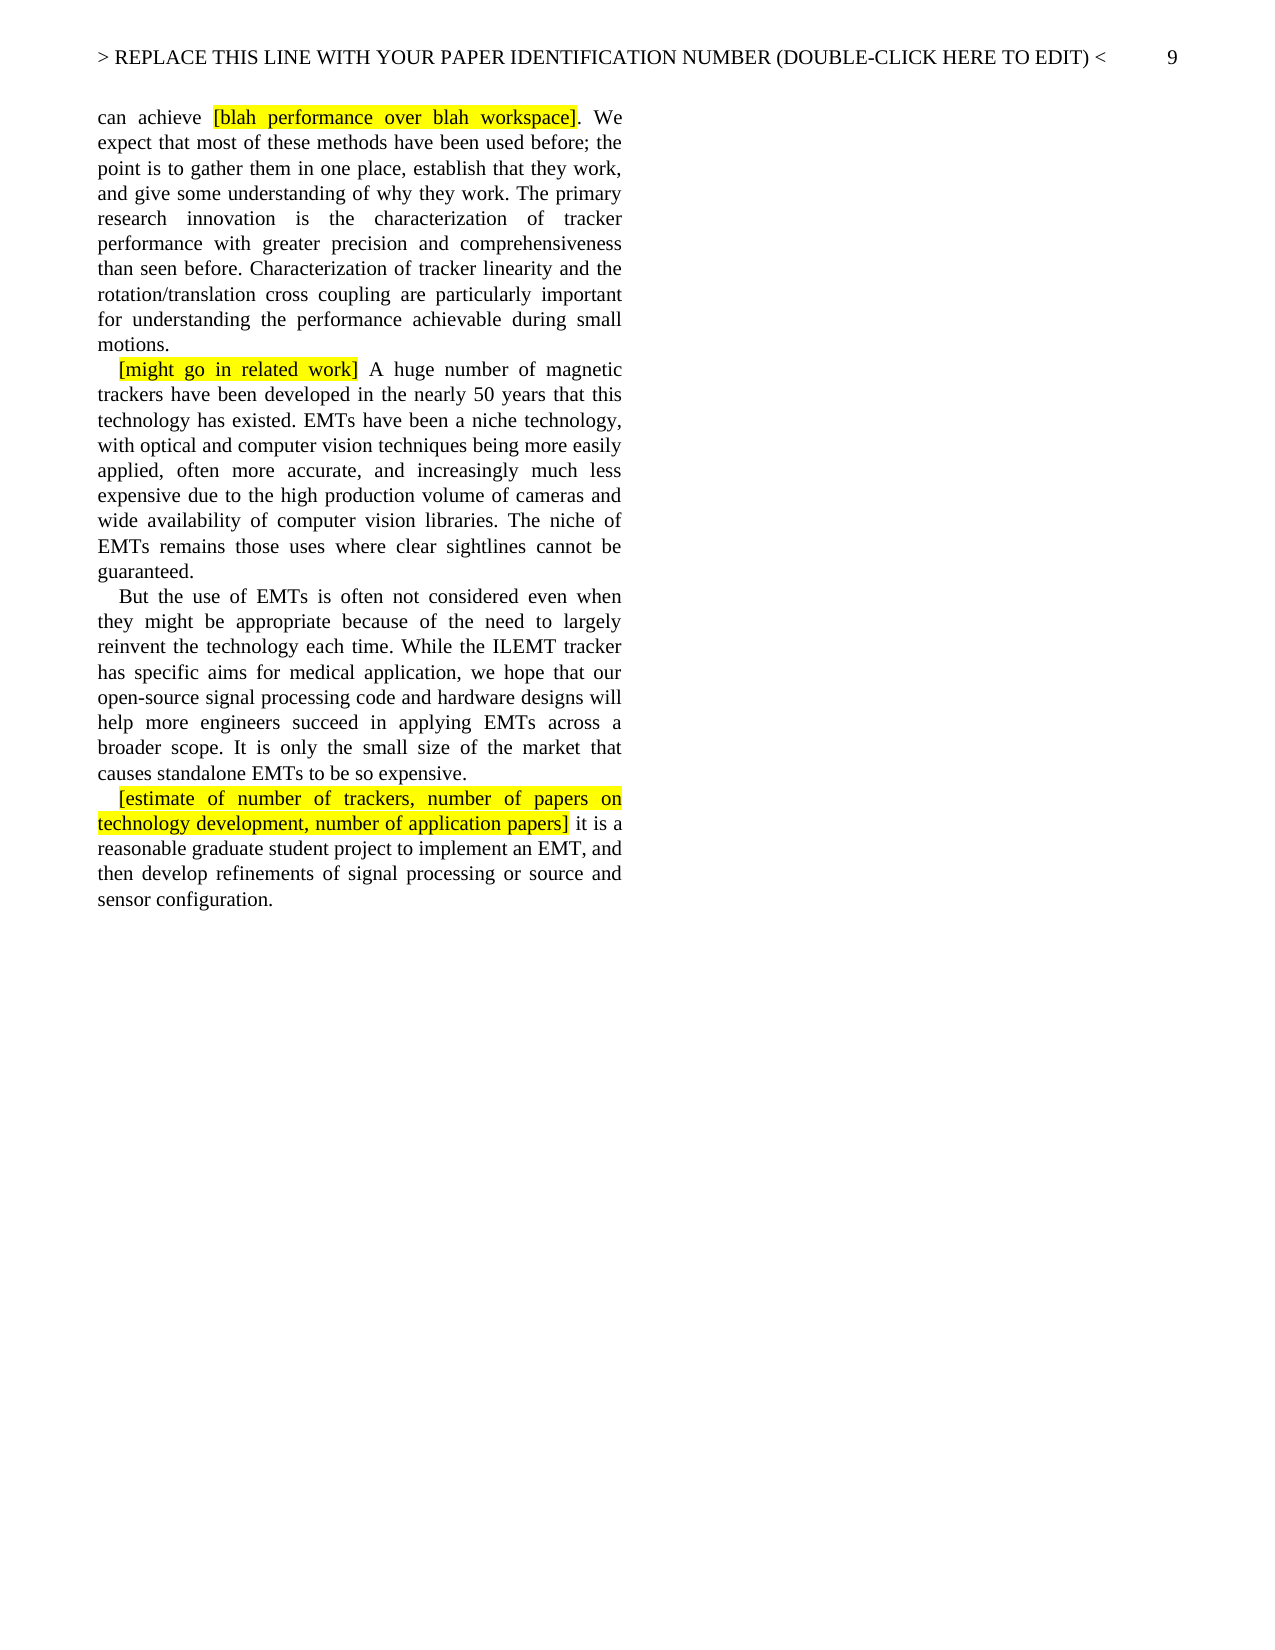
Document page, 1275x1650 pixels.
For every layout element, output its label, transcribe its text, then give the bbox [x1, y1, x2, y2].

text [estimate of number of trackers, number of papers on technology development, number of application papers] it is a reasonable graduate student project to implement an EMT, and then develop refinements of signal processing or source and sensor configuration. [97, 786, 622, 911]
text But the use of EMTs is often not considered even when they might be appropriate because of the need to largely reinvent the technology each time. While the ILEMT tracker has specific aims for medical application, we hope that our open-source signal processing code and hardware designs will help more engineers succeed in applying EMTs across a broader scope. It is only the small size of the market that causes standalone EMTs to be so expensive. [97, 584, 622, 784]
text [might go in related work] A huge number of magnetic trackers have been developed in the nearly 50 years that this technology has existed. EMTs have been a niche technology, with optical and computer vision techniques being more easily applied, often more accurate, and increasingly much less expensive due to the high production volume of cameras and wide availability of computer vision libraries. The niche of EMTs remains those uses where clear sightlines cannot be guaranteed. [97, 357, 622, 583]
